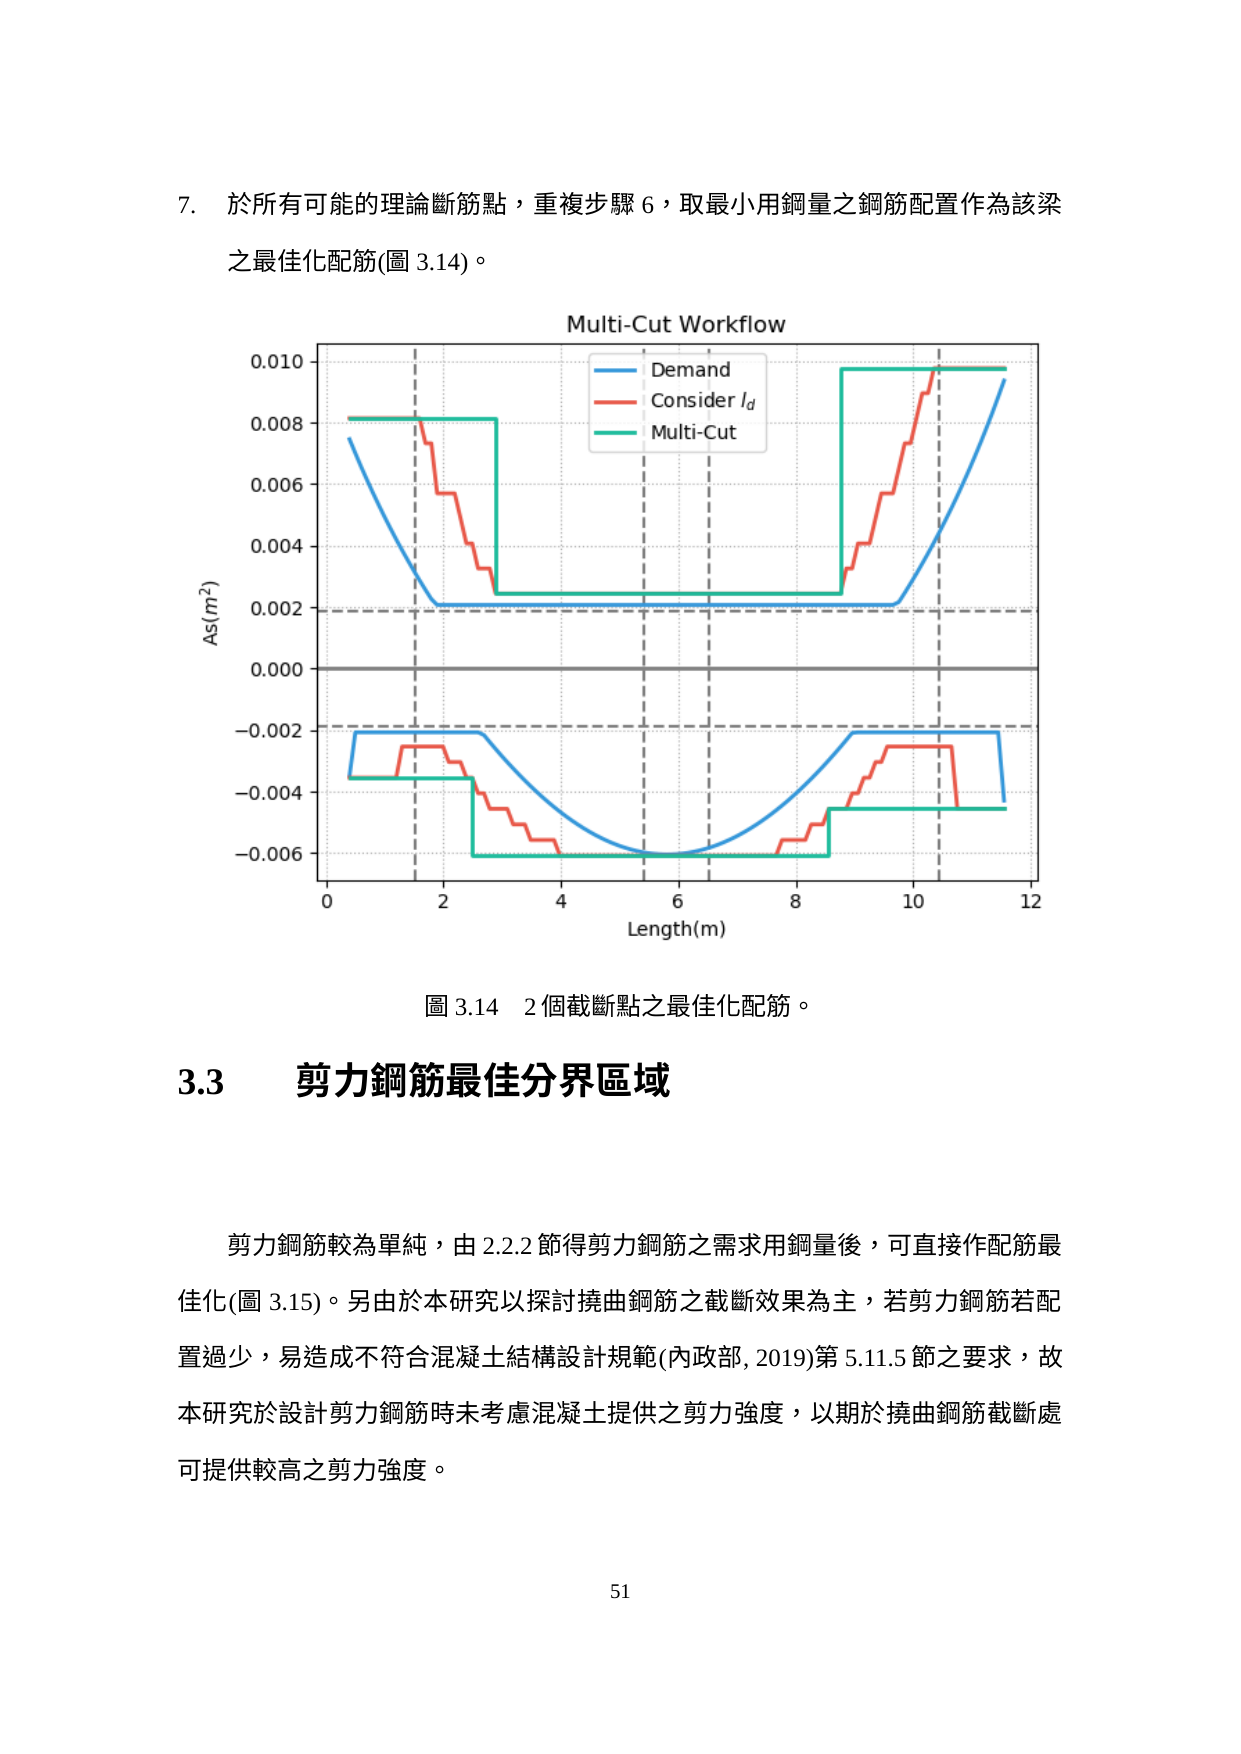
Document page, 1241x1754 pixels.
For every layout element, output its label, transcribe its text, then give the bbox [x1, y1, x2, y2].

picture [177, 296, 1063, 961]
subtitle 剪力鋼筋最佳分界區域 [177, 1041, 1063, 1116]
